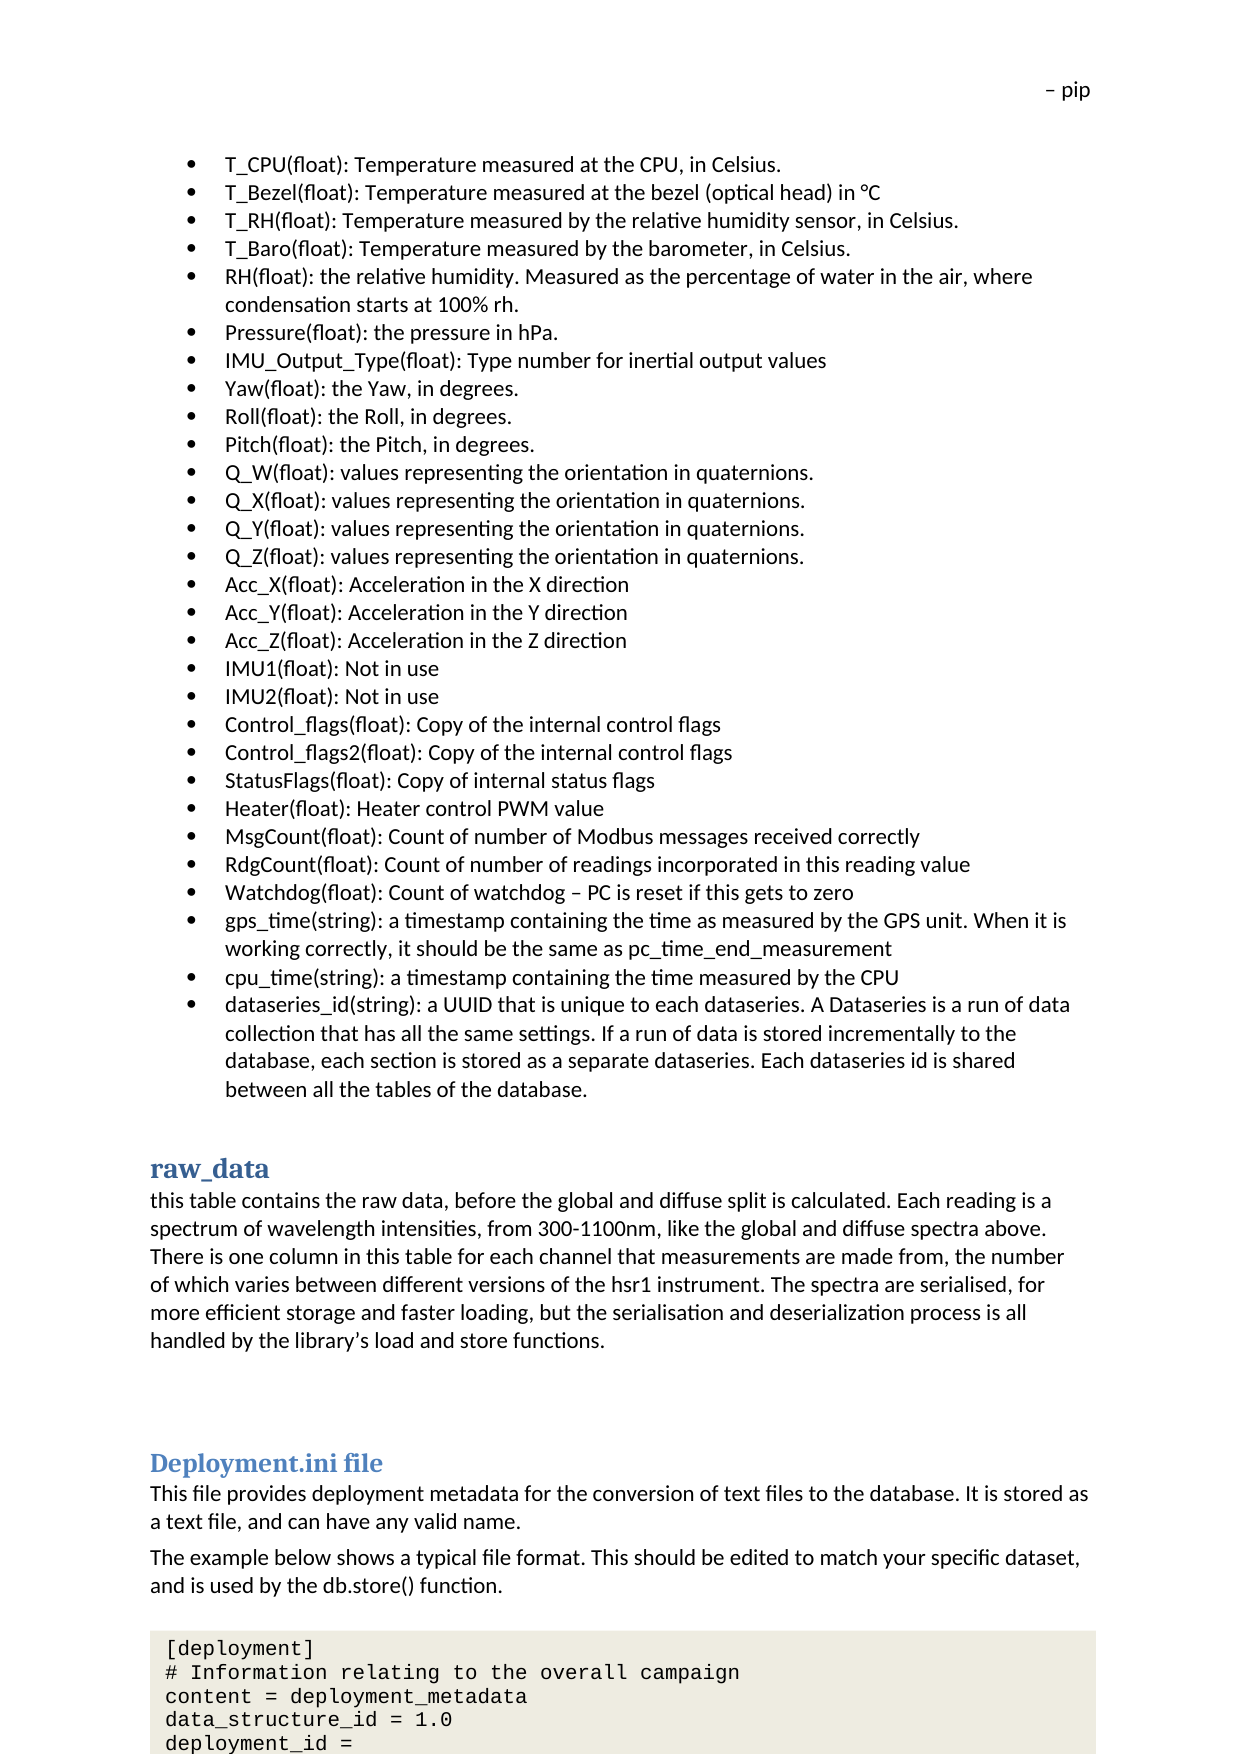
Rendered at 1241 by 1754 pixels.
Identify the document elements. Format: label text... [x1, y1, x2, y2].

list Pressure(float): the pressure in hPa. [187, 318, 1090, 346]
subtitle Deployment.ini file [150, 1448, 1090, 1479]
list Heater(float): Heater control PWM value [187, 794, 1090, 822]
list dataseries_id(string): a UUID that is unique to each dataseries. A Dataseries is a run of data collection that has all the same settings. If a run of data is stored incrementally to the database, each section is stored as a separate dataseries. Each dataseries id is shared between all the tables of the database. [187, 991, 1090, 1103]
list IMU2(float): Not in use [187, 682, 1090, 710]
list T_RH(float): Temperature measured by the relative humidity sensor, in Celsius. [187, 206, 1090, 234]
list MsgCount(float): Count of number of Modbus messages received correctly [187, 822, 1090, 851]
list Q_W(float): values representing the orientation in quaternions. [187, 458, 1090, 486]
list Roll(float): the Roll, in degrees. [187, 402, 1090, 430]
list Yaw(float): the Yaw, in degrees. [187, 374, 1090, 402]
list Acc_Y(float): Acceleration in the Y direction [187, 598, 1090, 626]
list T_Bezel(float): Temperature measured at the bezel (optical head) in °C [187, 178, 1090, 206]
list cpu_time(string): a timestamp containing the time measured by the CPU [187, 963, 1090, 991]
list IMU_Output_Type(float): Type number for inertial output values [187, 346, 1090, 374]
list Pitch(float): the Pitch, in degrees. [187, 430, 1090, 458]
list RdgCount(float): Count of number of readings incorporated in this reading value [187, 851, 1090, 878]
list gps_time(string): a timestamp containing the time as measured by the GPS unit. When it is working correctly, it should be the same as pc_time_end_measurement [187, 907, 1090, 963]
list Acc_Z(float): Acceleration in the Z direction [187, 626, 1090, 654]
list T_Baro(float): Temperature measured by the barometer, in Celsius. [187, 234, 1090, 262]
list Q_X(float): values representing the orientation in quaternions. [187, 486, 1090, 514]
list RH(float): the relative humidity. Measured as the percentage of water in the air, where condensation starts at 100% rh. [187, 262, 1090, 318]
list StatusFlags(float): Copy of internal status flags [187, 766, 1090, 794]
subtitle raw_data [150, 1153, 1090, 1186]
list Q_Y(float): values representing the orientation in quaternions. [187, 514, 1090, 542]
list Control_flags2(float): Copy of the internal control flags [187, 738, 1090, 766]
list Control_flags(float): Copy of the internal control flags [187, 710, 1090, 738]
text The example below shows a typical file format. This should be edited to match your specific dataset, and is used by the db.store() function. [150, 1543, 1090, 1599]
text this table contains the raw data, before the global and diffuse split is calculated. Each reading is a spectrum of wavelength intensities, from 300-1100nm, like the global and diffuse spectra above. There is one column in this table for each channel that measurements are made from, the number of which varies between different versions of the hsr1 instrument. The spectra are serialised, for more efficient storage and faster loading, but the serialisation and deserialization process is all handled by the library’s load and store functions. [150, 1186, 1090, 1354]
list Watchdog(float): Count of watchdog – PC is reset if this gets to zero [187, 878, 1090, 907]
list T_CPU(float): Temperature measured at the CPU, in Celsius. [187, 150, 1090, 178]
list IMU1(float): Not in use [187, 654, 1090, 682]
text This file provides deployment metadata for the conversion of text files to the database. It is stored as a text file, and can have any valid name. [150, 1479, 1090, 1535]
list Acc_X(float): Acceleration in the X direction [187, 570, 1090, 598]
list Q_Z(float): values representing the orientation in quaternions. [187, 542, 1090, 570]
